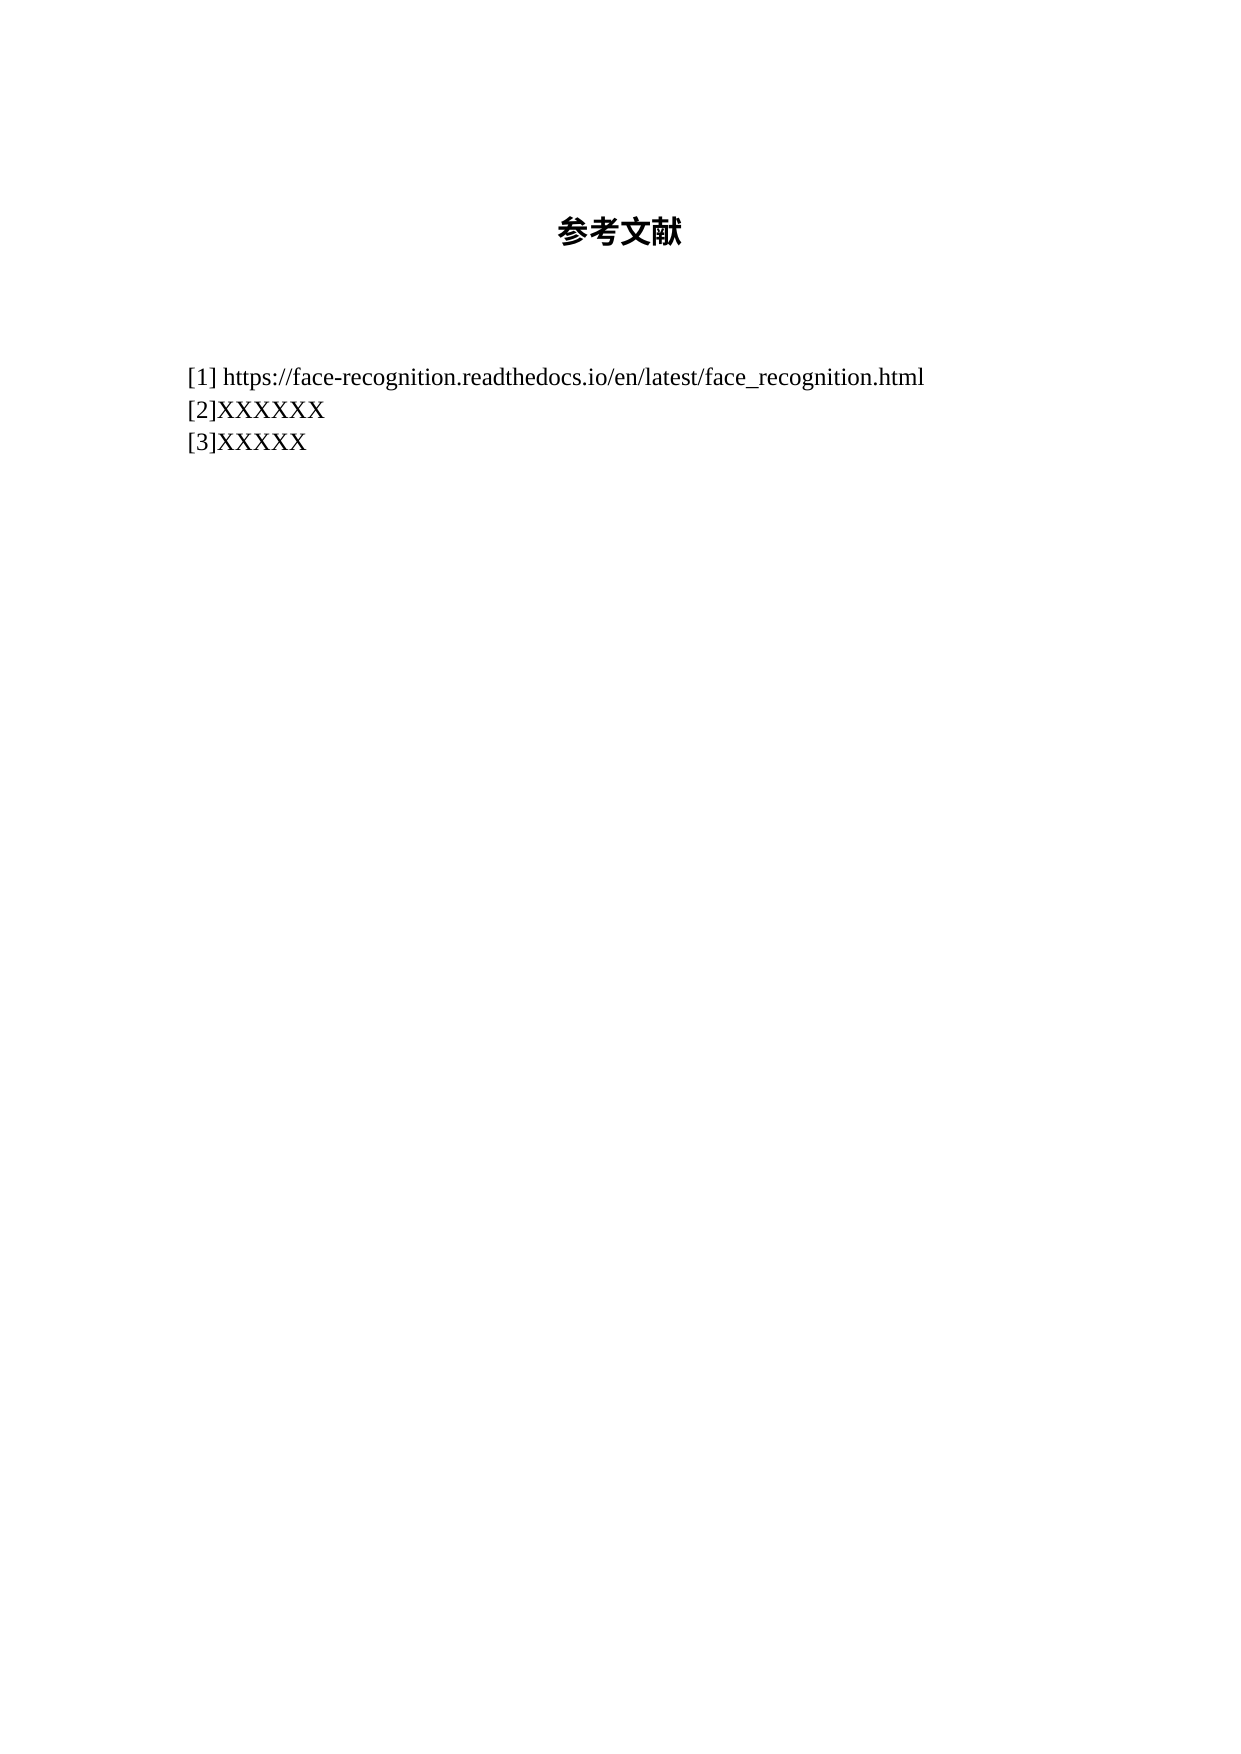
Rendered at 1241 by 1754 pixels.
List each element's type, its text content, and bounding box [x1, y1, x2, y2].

subtitle 参考文献 [187, 197, 1053, 262]
text [1] https://face-recognition.readthedocs.io/en/latest/face_recognition.html [187, 360, 1053, 393]
text [2]XXXXXX [187, 393, 1053, 425]
text [3]XXXXX [187, 425, 1053, 458]
